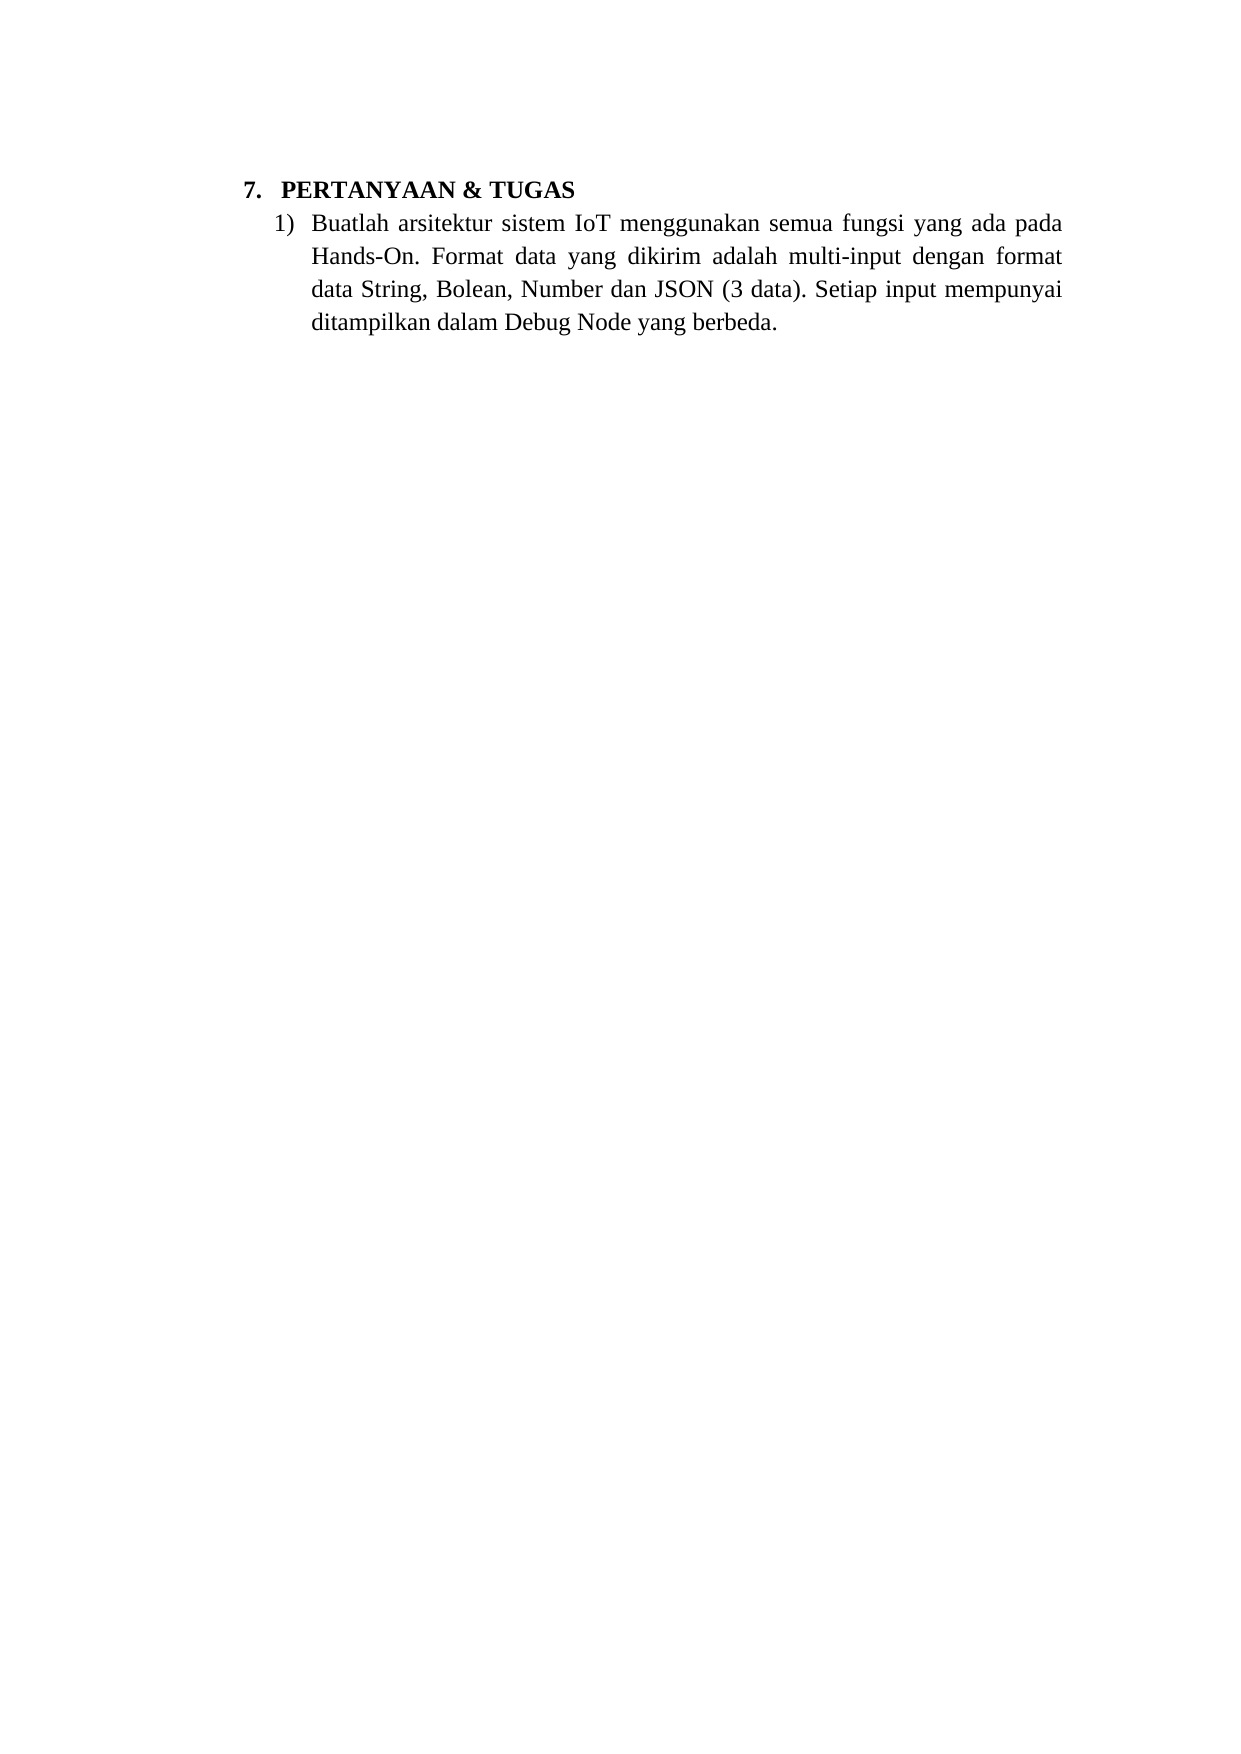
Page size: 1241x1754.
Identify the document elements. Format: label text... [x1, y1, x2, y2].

list Buatlah arsitektur sistem IoT menggunakan semua fungsi yang ada pada Hands-On. Format data yang dikirim adalah multi-input dengan format data String, Bolean, Number dan JSON (3 data). Setiap input mempunyai ditampilkan dalam Debug Node yang berbeda. [274, 208, 1063, 336]
subtitle PERTANYAAN & TUGAS [243, 175, 1113, 204]
